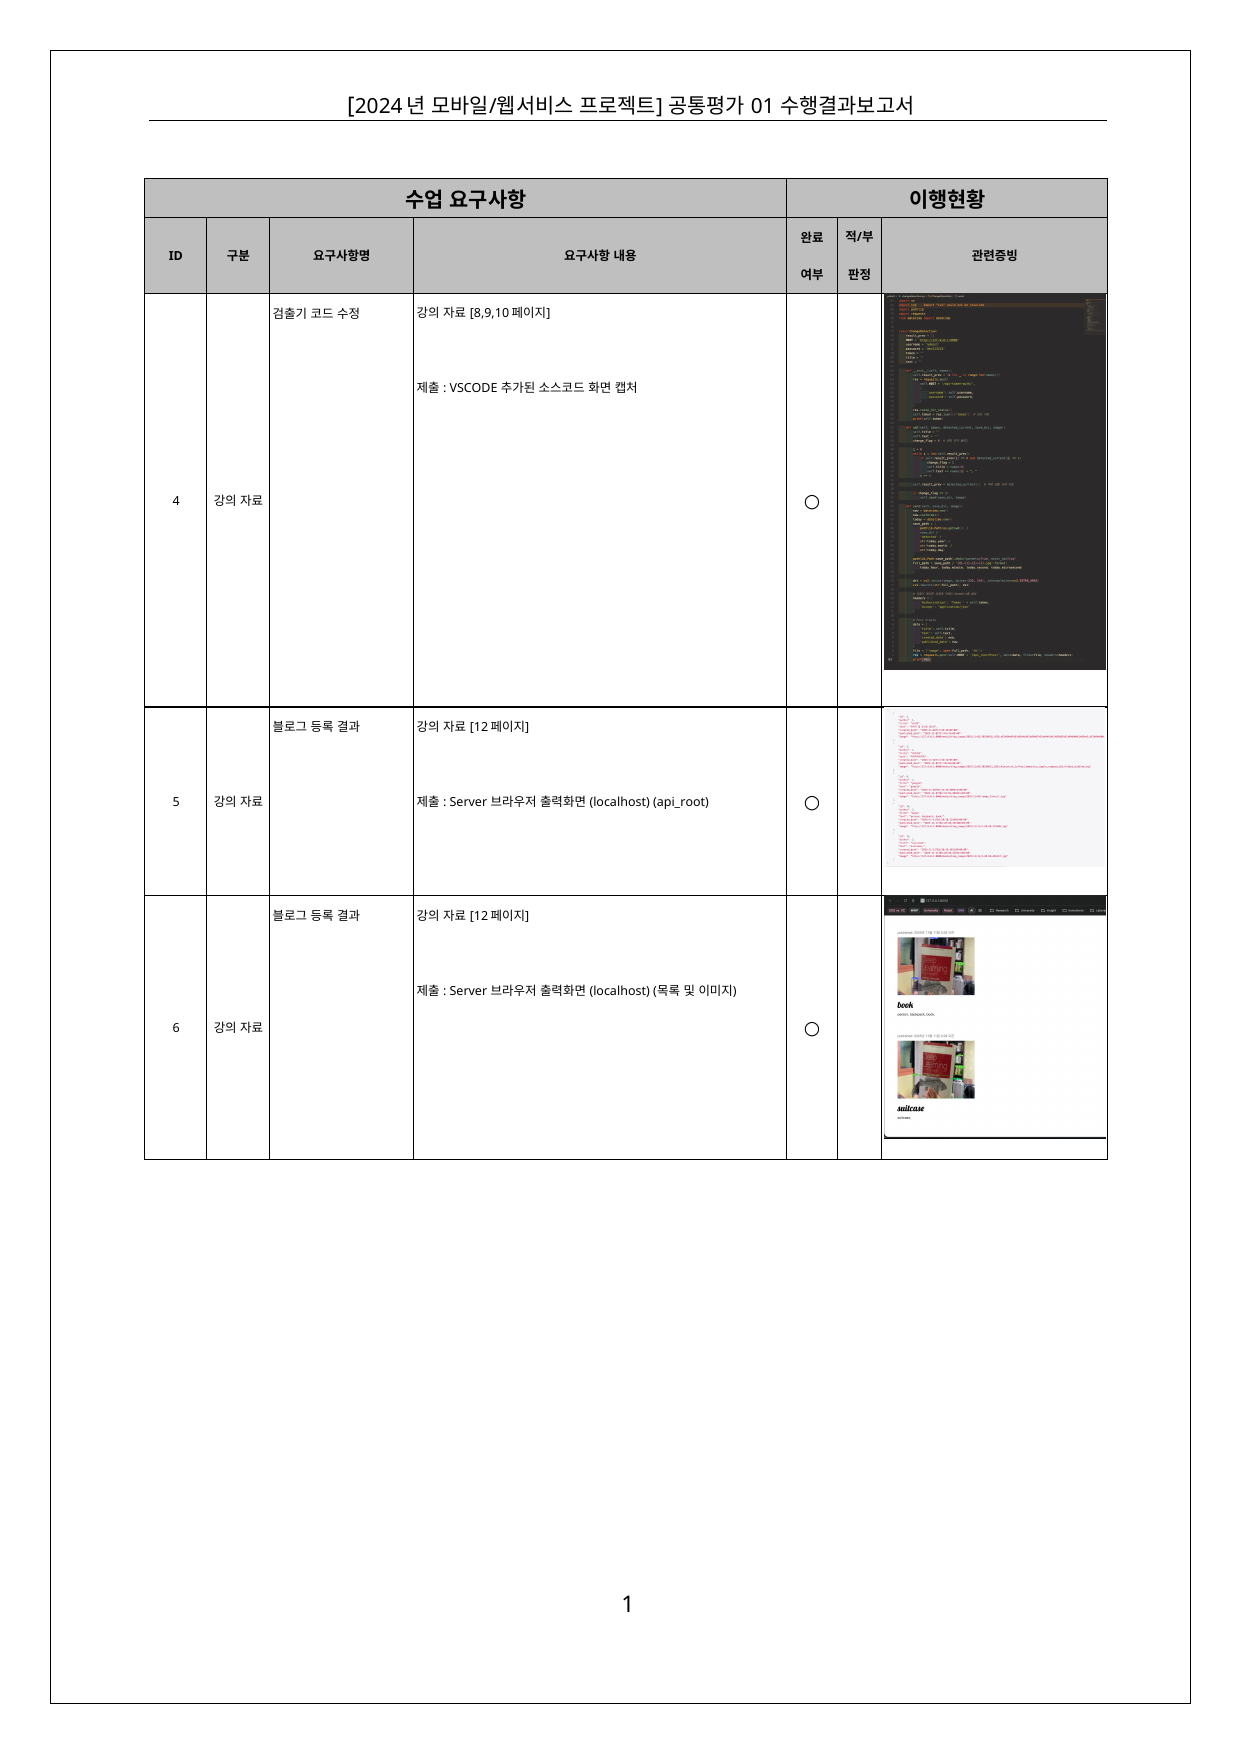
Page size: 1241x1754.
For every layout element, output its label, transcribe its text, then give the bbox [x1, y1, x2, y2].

table_cell 강의 자료 [8,9,10페이지] 제출 : VSCODE 추가된 소스코드 화면 캡처 [414, 294, 786, 706]
table_header 이행현황 [787, 179, 1107, 217]
table_cell 적/부 판정 [838, 218, 881, 293]
table_cell 강의 자료 [207, 896, 269, 1158]
table_cell 관련증빙 [882, 218, 1107, 293]
picture [884, 293, 1106, 670]
picture [884, 707, 1105, 867]
table_cell [838, 708, 881, 895]
table_cell 강의 자료 [12페이지] 제출 : Server 브라우저 출력화면 (localhost) (목록 및 이미지) [414, 896, 786, 1158]
table_cell [838, 896, 881, 1158]
table_cell ID [145, 218, 206, 293]
table_cell 구분 [207, 218, 269, 293]
table_cell 강의 자료 [12페이지] 제출 : Server 브라우저 출력화면 (localhost) (api_root) [414, 708, 786, 895]
table_cell 요구사항 내용 [414, 218, 786, 293]
table_cell 5 [145, 708, 206, 895]
table_cell [838, 294, 881, 706]
table_header 수업 요구사항 [145, 179, 786, 217]
table_cell 완료 여부 [787, 218, 837, 293]
table_cell [882, 896, 1107, 1158]
table_cell 요구사항명 [270, 218, 413, 293]
table_cell 강의 자료 [207, 294, 269, 706]
table_cell [882, 708, 1107, 895]
table_cell 6 [145, 896, 206, 1158]
table_cell ○ [787, 294, 837, 706]
table_cell [882, 294, 1107, 706]
table_cell 블로그 등록 결과 [270, 708, 413, 895]
table_cell 강의 자료 [207, 708, 269, 895]
table_cell 검출기 코드 수정 [270, 294, 413, 706]
table_cell ○ [787, 896, 837, 1158]
table_cell 블로그 등록 결과 [270, 896, 413, 1158]
table_cell 4 [145, 294, 206, 706]
picture [884, 895, 1106, 1139]
table_cell ○ [787, 708, 837, 895]
